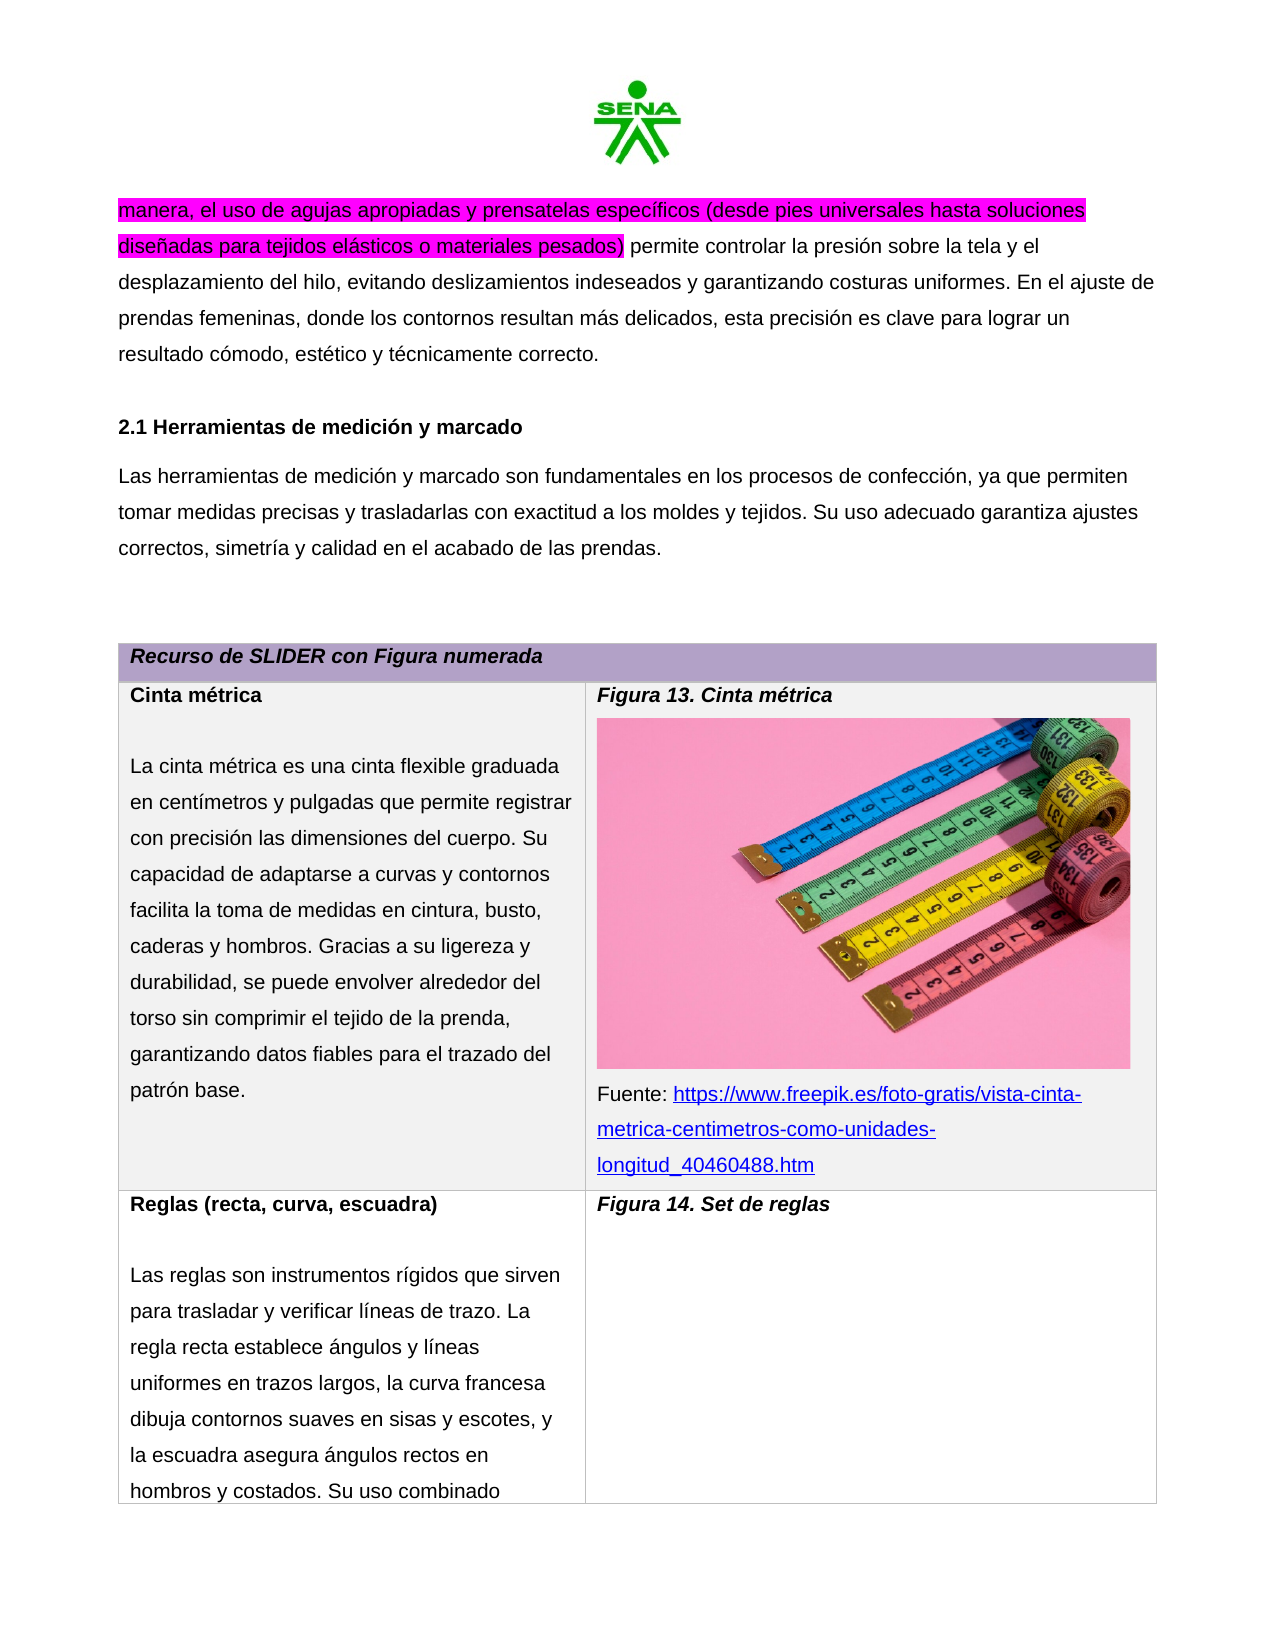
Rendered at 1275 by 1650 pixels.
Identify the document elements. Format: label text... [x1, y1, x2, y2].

table_cell Figura 13. Cinta métrica Fuente: https://www.freepik.es/foto-gratis/vista-cinta-metrica-centimetros-como-unidades-longitud_40460488.htm [586, 683, 1156, 1190]
table_cell Cinta métrica La cinta métrica es una cinta flexible graduada en centímetros y pulgadas que permite registrar con precisión las dimensiones del cuerpo. Su capacidad de adaptarse a curvas y contornos facilita la toma de medidas en cintura, busto, caderas y hombros. Gracias a su ligereza y durabilidad, se puede envolver alrededor del torso sin comprimir el tejido de la prenda, garantizando datos fiables para el trazado del patrón base. [119, 683, 585, 1190]
subtitle 2.1 Herramientas de medición y marcado [118, 415, 1157, 439]
text Las herramientas de medición y marcado son fundamentales en los procesos de confección, ya que permiten tomar medidas precisas y trasladarlas con exactitud a los moldes y tejidos. Su uso adecuado garantiza ajustes correctos, simetría y calidad en el acabado de las prendas. [118, 463, 1157, 559]
picture [588, 75, 687, 172]
table_header Recurso de SLIDER con Figura numerada [119, 644, 1156, 681]
picture [596, 718, 1131, 1069]
table_cell Figura 14. Set de reglas Fuente: https://n9.cl/simnm [586, 1191, 1156, 1503]
